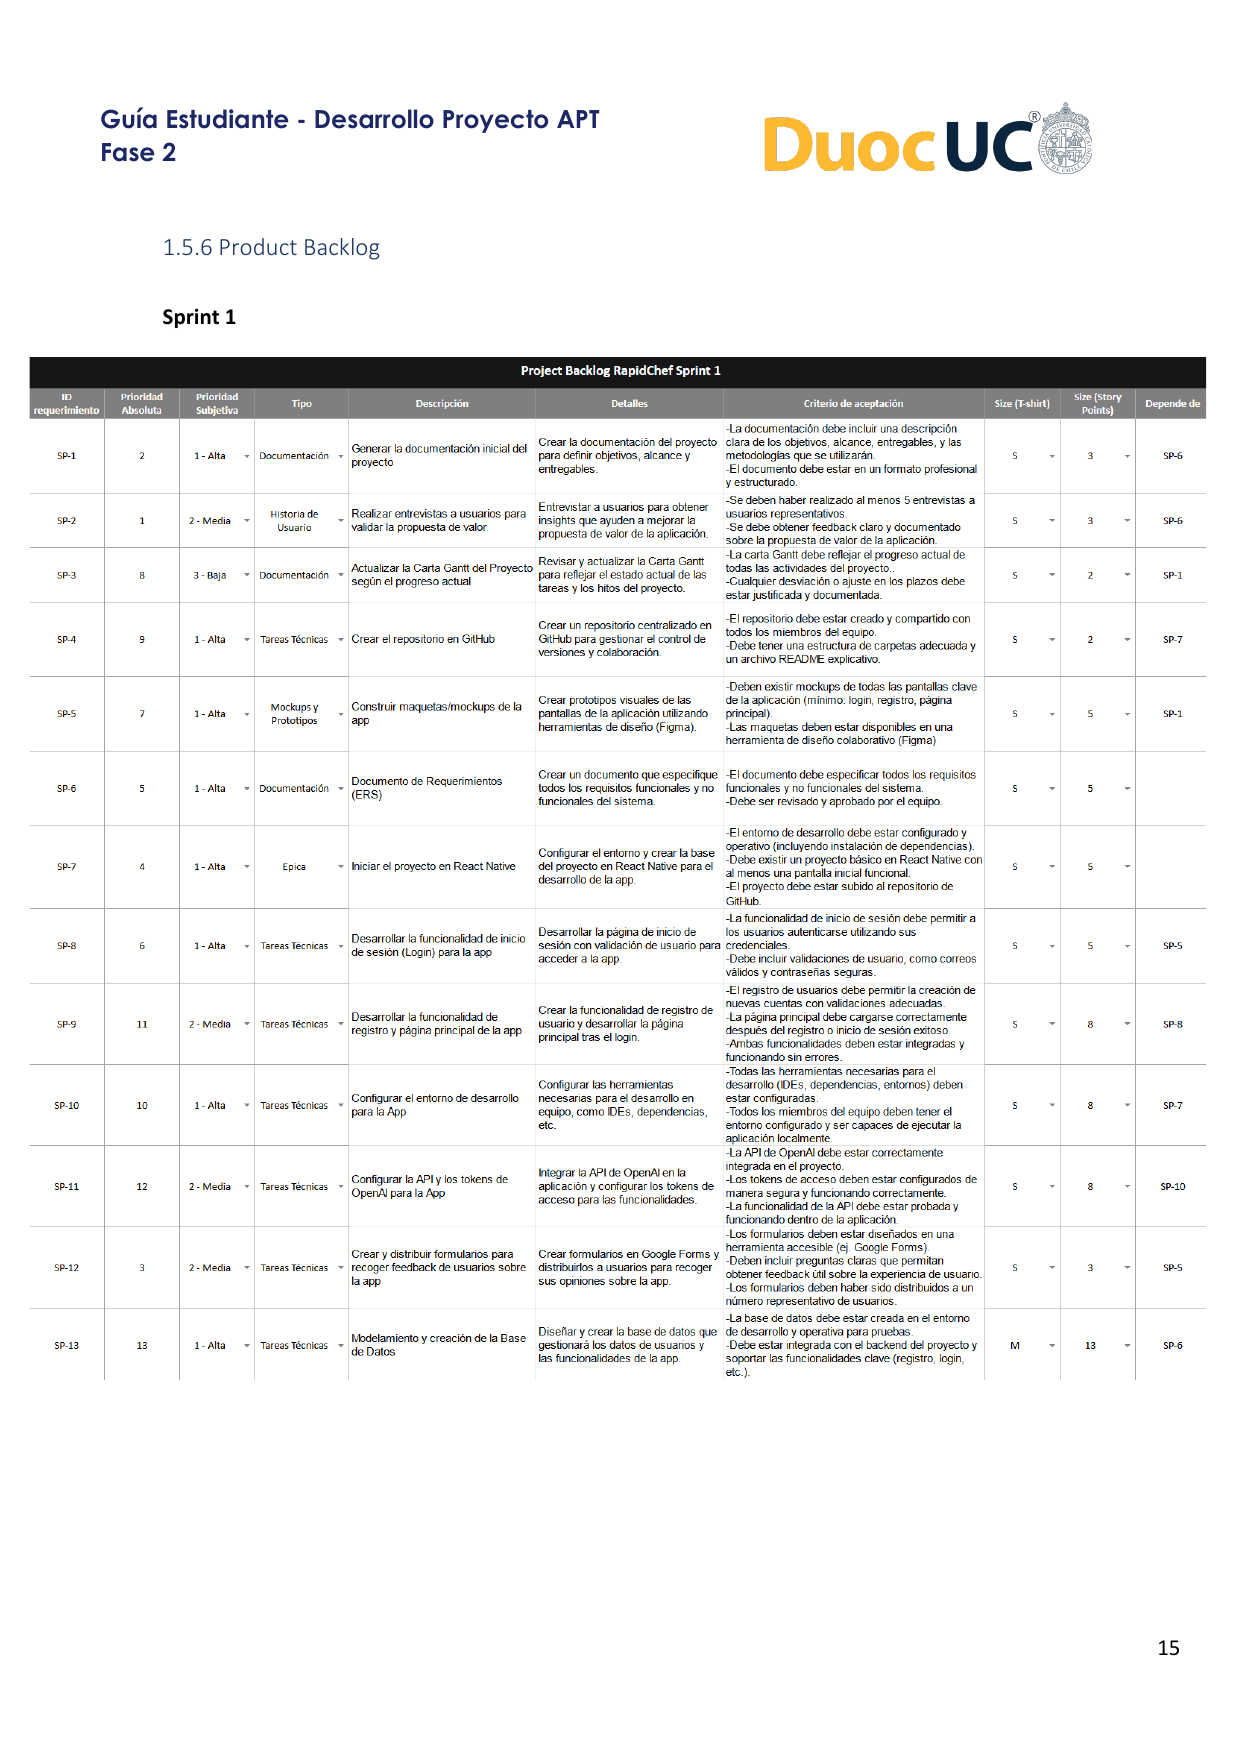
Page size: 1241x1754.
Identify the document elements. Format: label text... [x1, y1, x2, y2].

text Sprint 1 [162, 302, 1180, 330]
picture [764, 102, 1093, 174]
subtitle 1.5.6 Product Backlog [162, 231, 1180, 262]
picture [29, 357, 1207, 1382]
